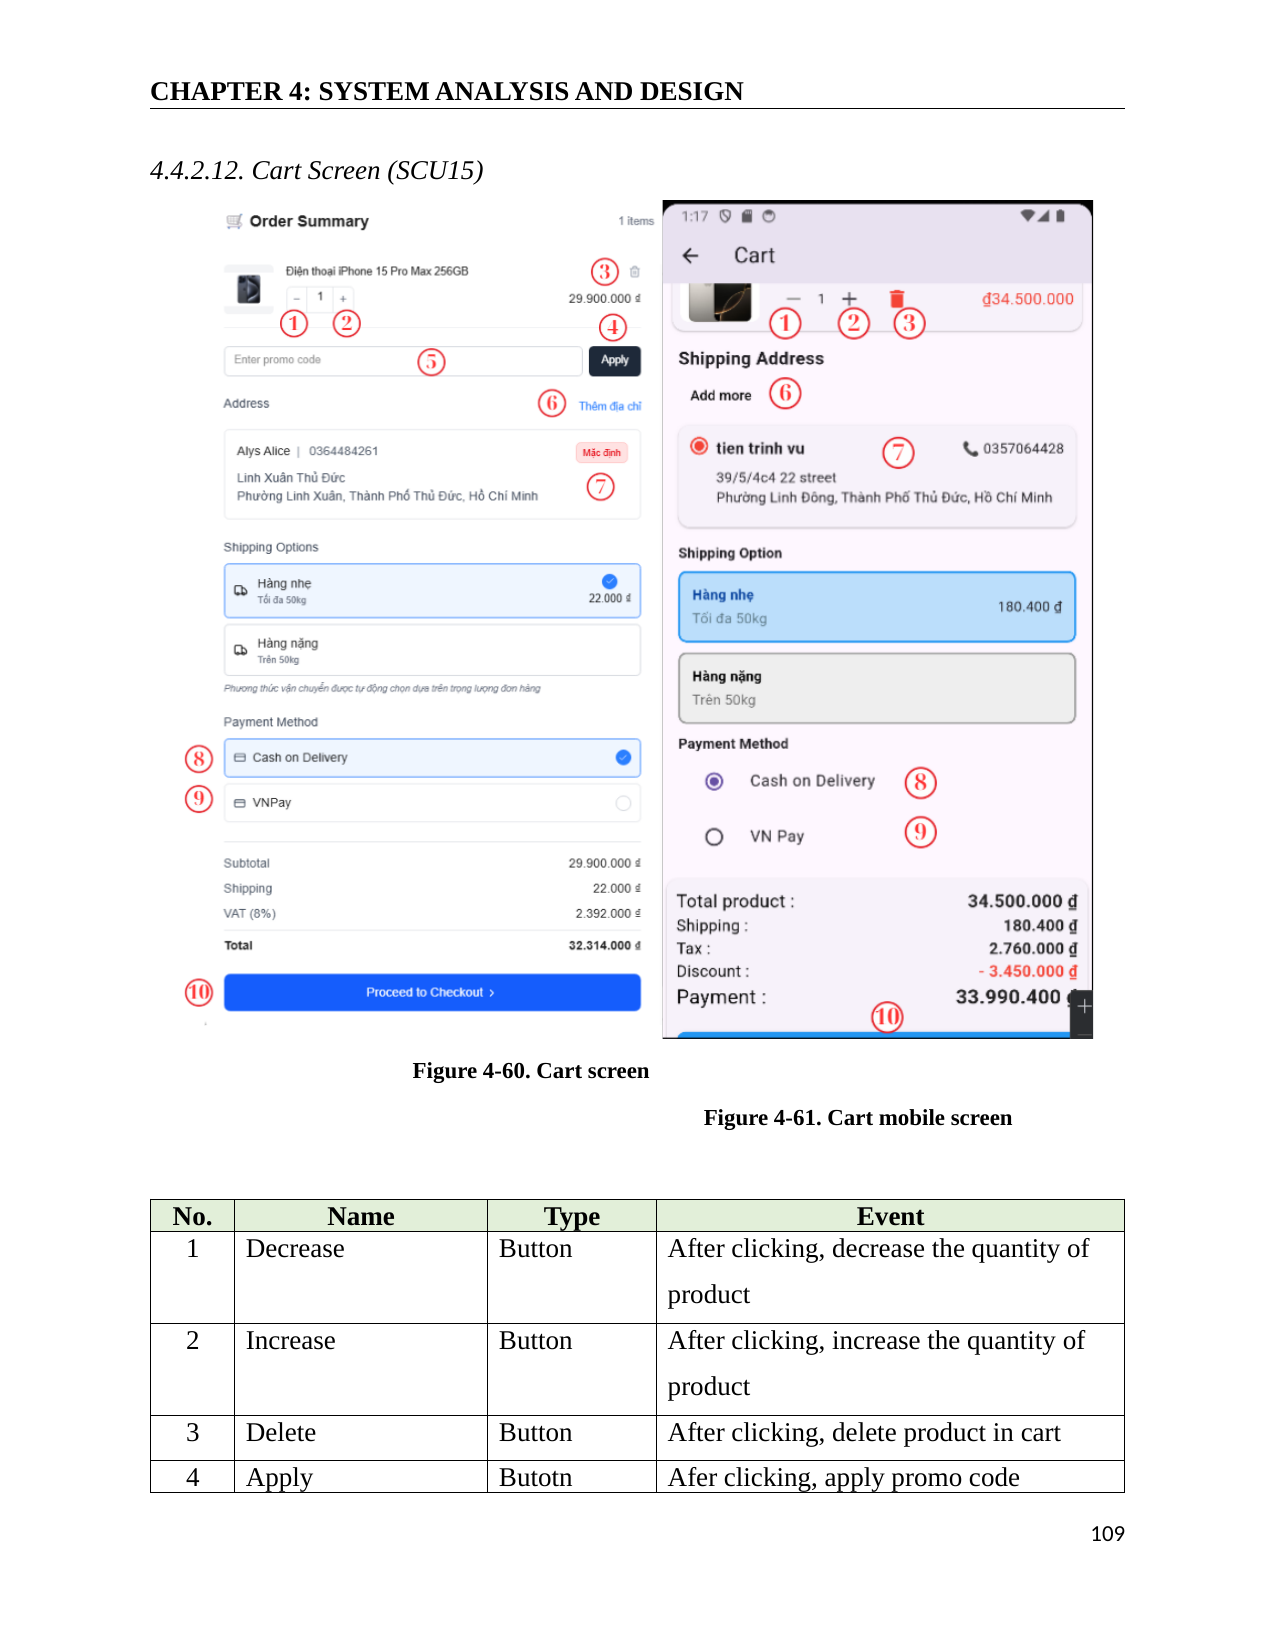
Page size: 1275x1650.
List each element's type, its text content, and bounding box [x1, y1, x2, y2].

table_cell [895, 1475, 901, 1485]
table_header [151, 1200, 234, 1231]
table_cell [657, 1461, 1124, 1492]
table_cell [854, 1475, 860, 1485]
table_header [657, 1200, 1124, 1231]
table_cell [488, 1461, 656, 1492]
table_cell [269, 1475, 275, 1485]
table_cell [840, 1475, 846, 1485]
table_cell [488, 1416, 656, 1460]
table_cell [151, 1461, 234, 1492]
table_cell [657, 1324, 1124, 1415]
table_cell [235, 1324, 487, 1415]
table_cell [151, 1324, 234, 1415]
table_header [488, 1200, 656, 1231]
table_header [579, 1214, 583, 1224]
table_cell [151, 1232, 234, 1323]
text Figure 4-61. Cart mobile screen [150, 1104, 1125, 1131]
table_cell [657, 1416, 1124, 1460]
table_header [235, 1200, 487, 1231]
subtitle 4.4.2.12. Cart Screen (SCU15) [150, 154, 1125, 185]
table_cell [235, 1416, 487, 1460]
text Figure 4-60. Cart screen [150, 1057, 1125, 1083]
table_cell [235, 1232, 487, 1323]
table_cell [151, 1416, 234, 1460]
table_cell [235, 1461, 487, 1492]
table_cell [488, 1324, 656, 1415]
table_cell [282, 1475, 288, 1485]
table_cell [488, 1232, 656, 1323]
picture [181, 200, 1094, 1039]
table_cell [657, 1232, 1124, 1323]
